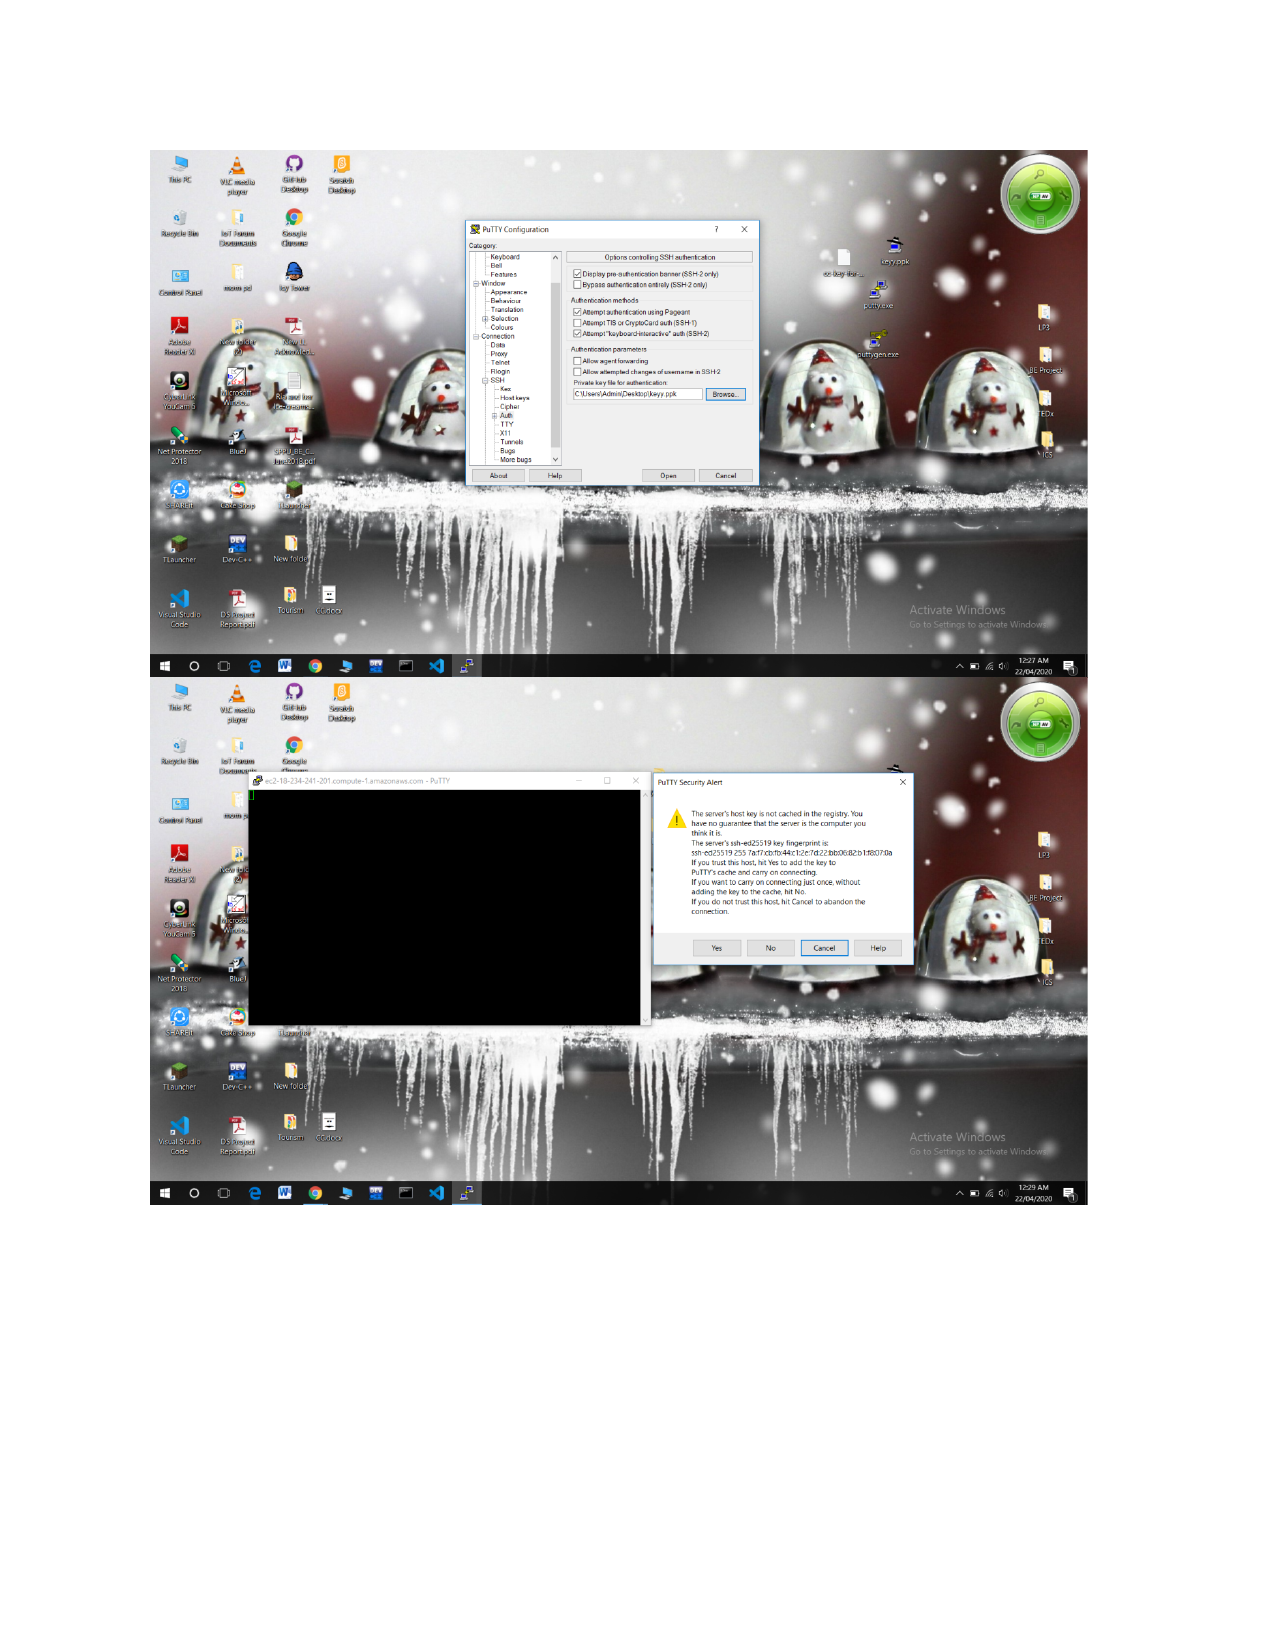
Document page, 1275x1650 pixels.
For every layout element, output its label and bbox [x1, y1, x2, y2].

picture [150, 150, 1088, 1205]
